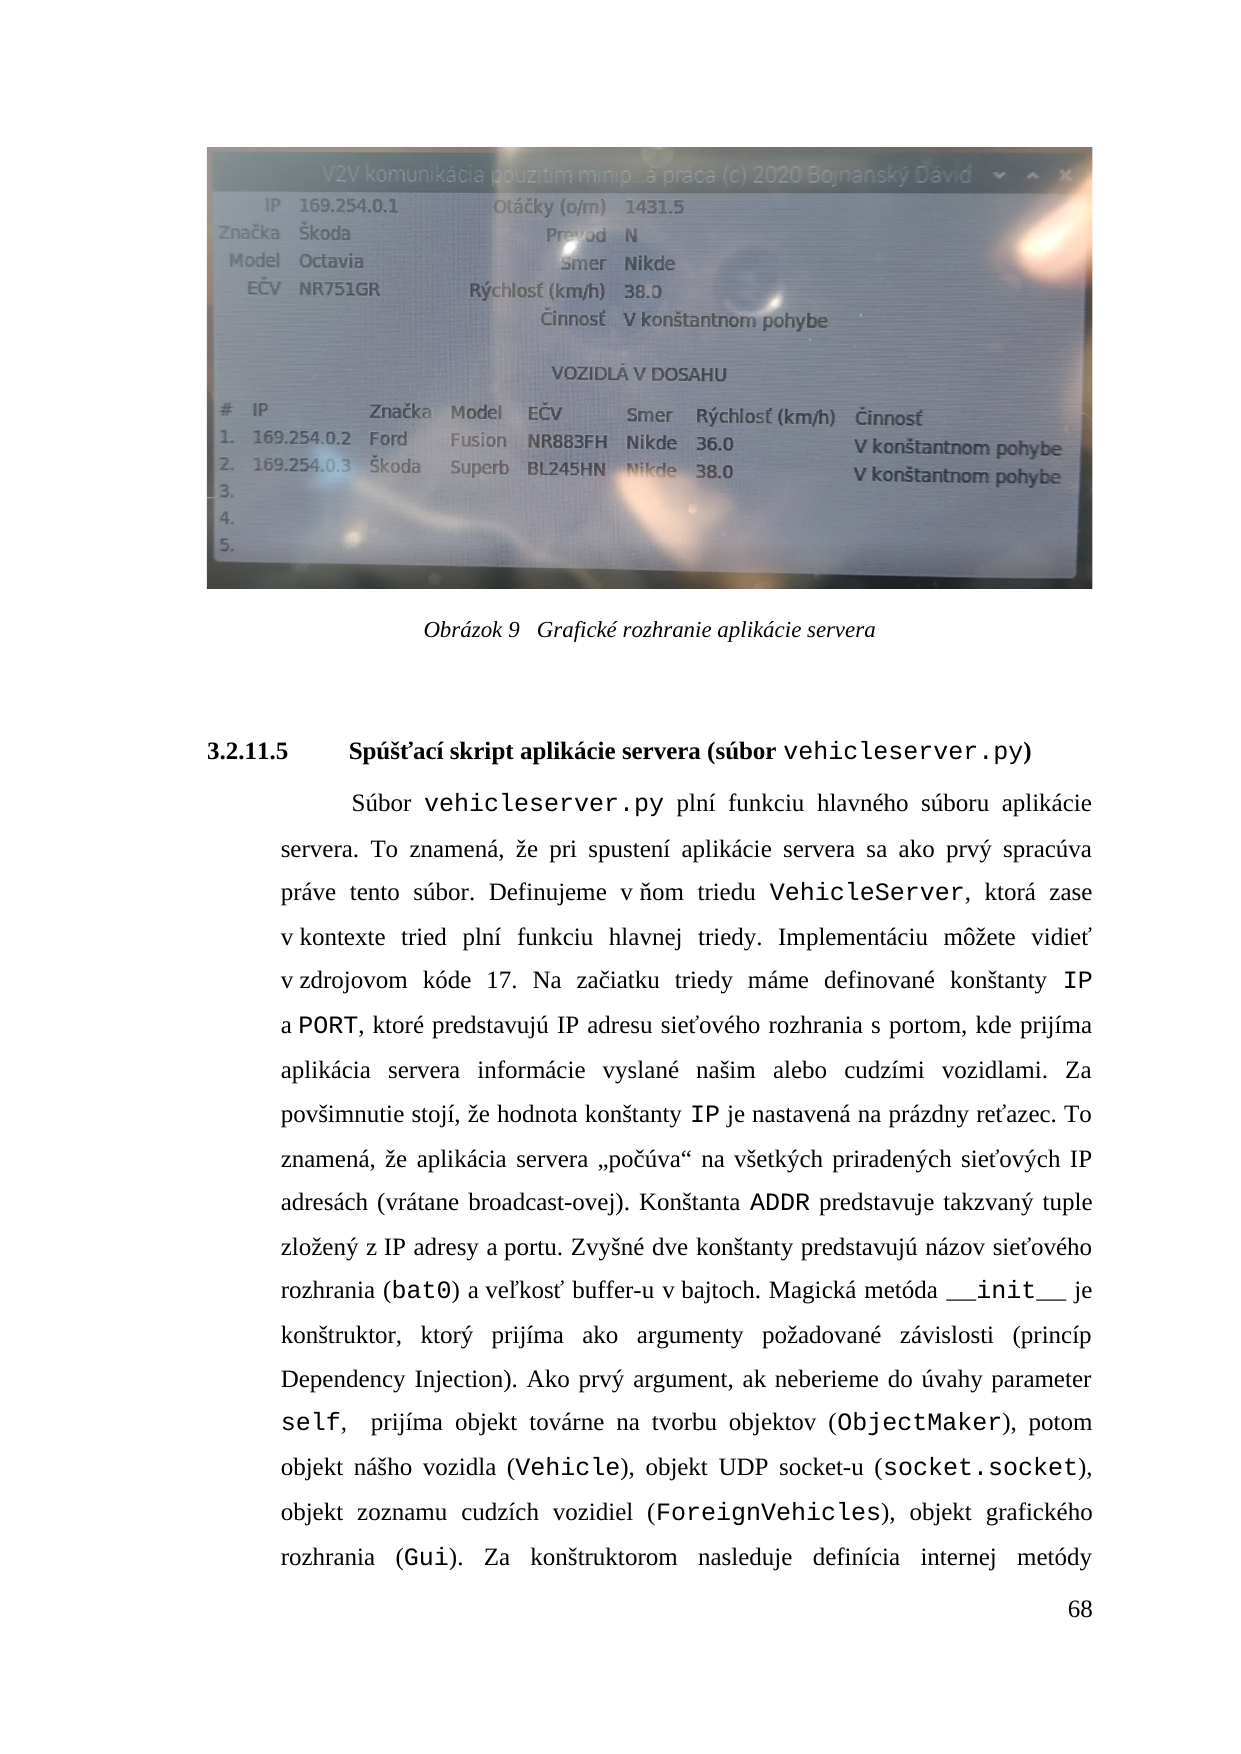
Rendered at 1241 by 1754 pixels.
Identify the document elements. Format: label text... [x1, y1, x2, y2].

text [281, 788, 1092, 1573]
picture [206, 147, 1093, 589]
subtitle 3.2.11.5 Spúšťací skript aplikácie servera (súbor vehicleserver.py) [207, 736, 1092, 767]
